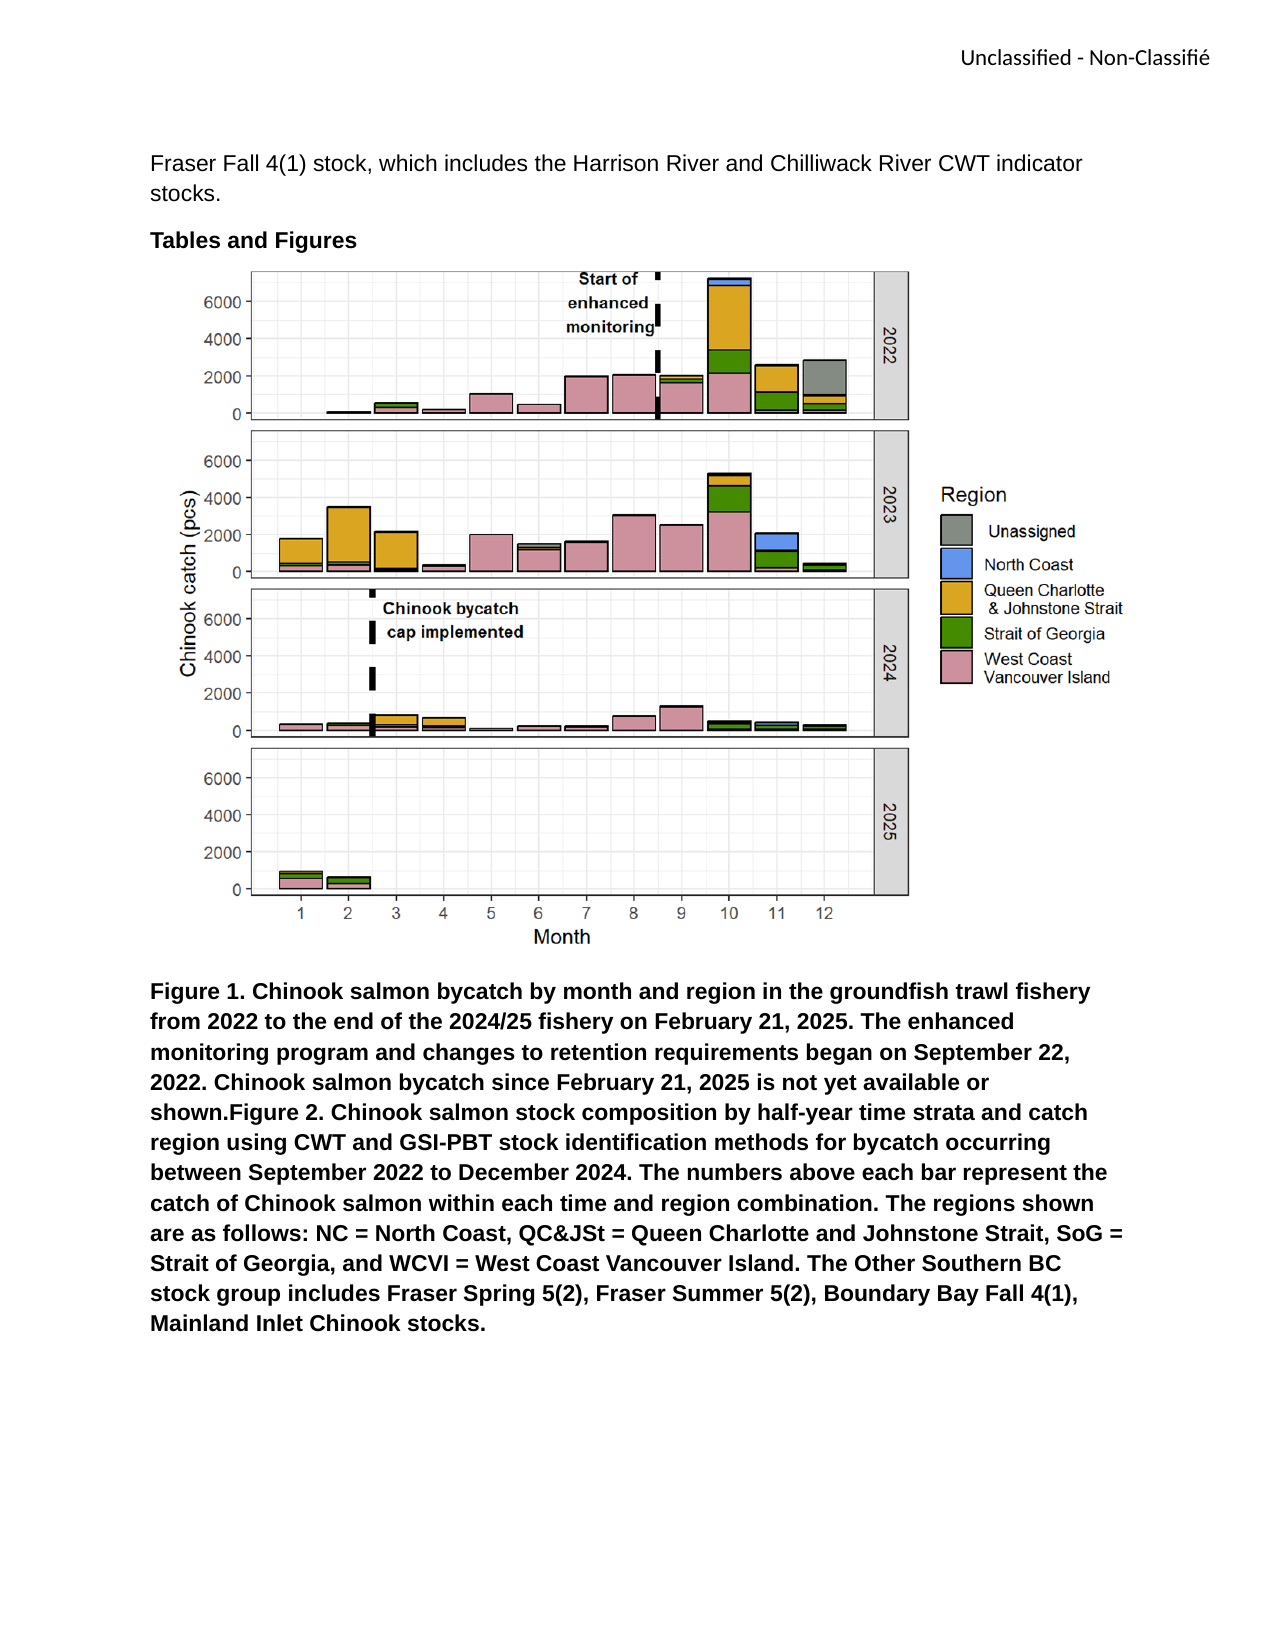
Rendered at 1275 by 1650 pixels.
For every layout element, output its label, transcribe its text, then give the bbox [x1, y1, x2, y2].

picture [168, 261, 1144, 958]
subtitle Tables and Figures [150, 227, 1125, 253]
text Figure 1. Chinook salmon bycatch by month and region in the groundfish trawl fishery from 2022 to the end of the 2024/25 fishery on February 21, 2025. The enhanced monitoring program and changes to retention requirements began on September 22, 2022. Chinook salmon bycatch since February 21, 2025 is not yet available or shown.Figure 2. Chinook salmon stock composition by half-year time strata and catch region using CWT and GSI-PBT stock identification methods for bycatch occurring between September 2022 to December 2024. The numbers above each bar represent the catch of Chinook salmon within each time and region combination. The regions shown are as follows: NC = North Coast, QC&JSt = Queen Charlotte and Johnstone Strait, SoG = Strait of Georgia, and WCVI = West Coast Vancouver Island. The Other Southern BC stock group includes Fraser Spring 5(2), Fraser Summer 5(2), Boundary Bay Fall 4(1), Mainland Inlet Chinook stocks. [150, 978, 1125, 1337]
